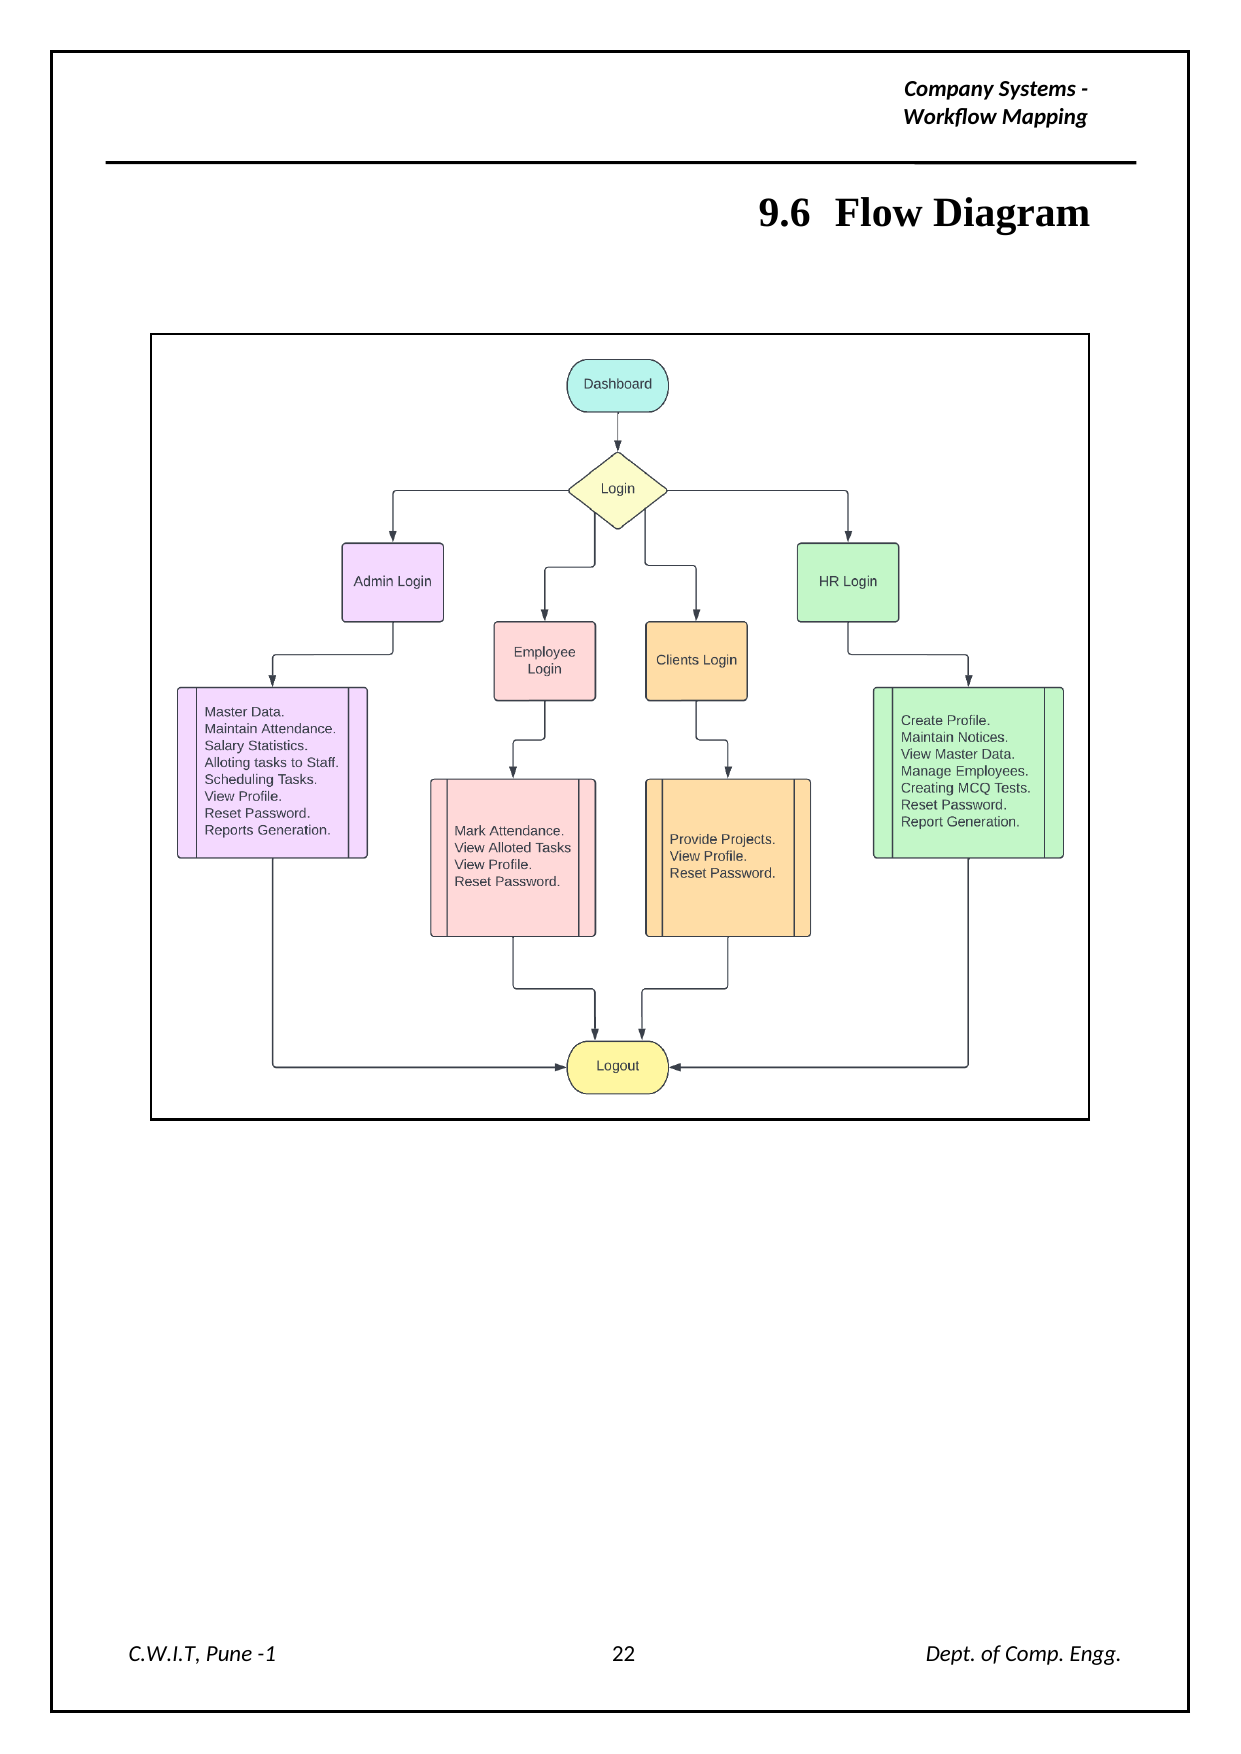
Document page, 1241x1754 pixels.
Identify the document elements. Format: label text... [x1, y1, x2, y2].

list Flow Diagram [187, 186, 1090, 236]
picture [152, 335, 1088, 1118]
